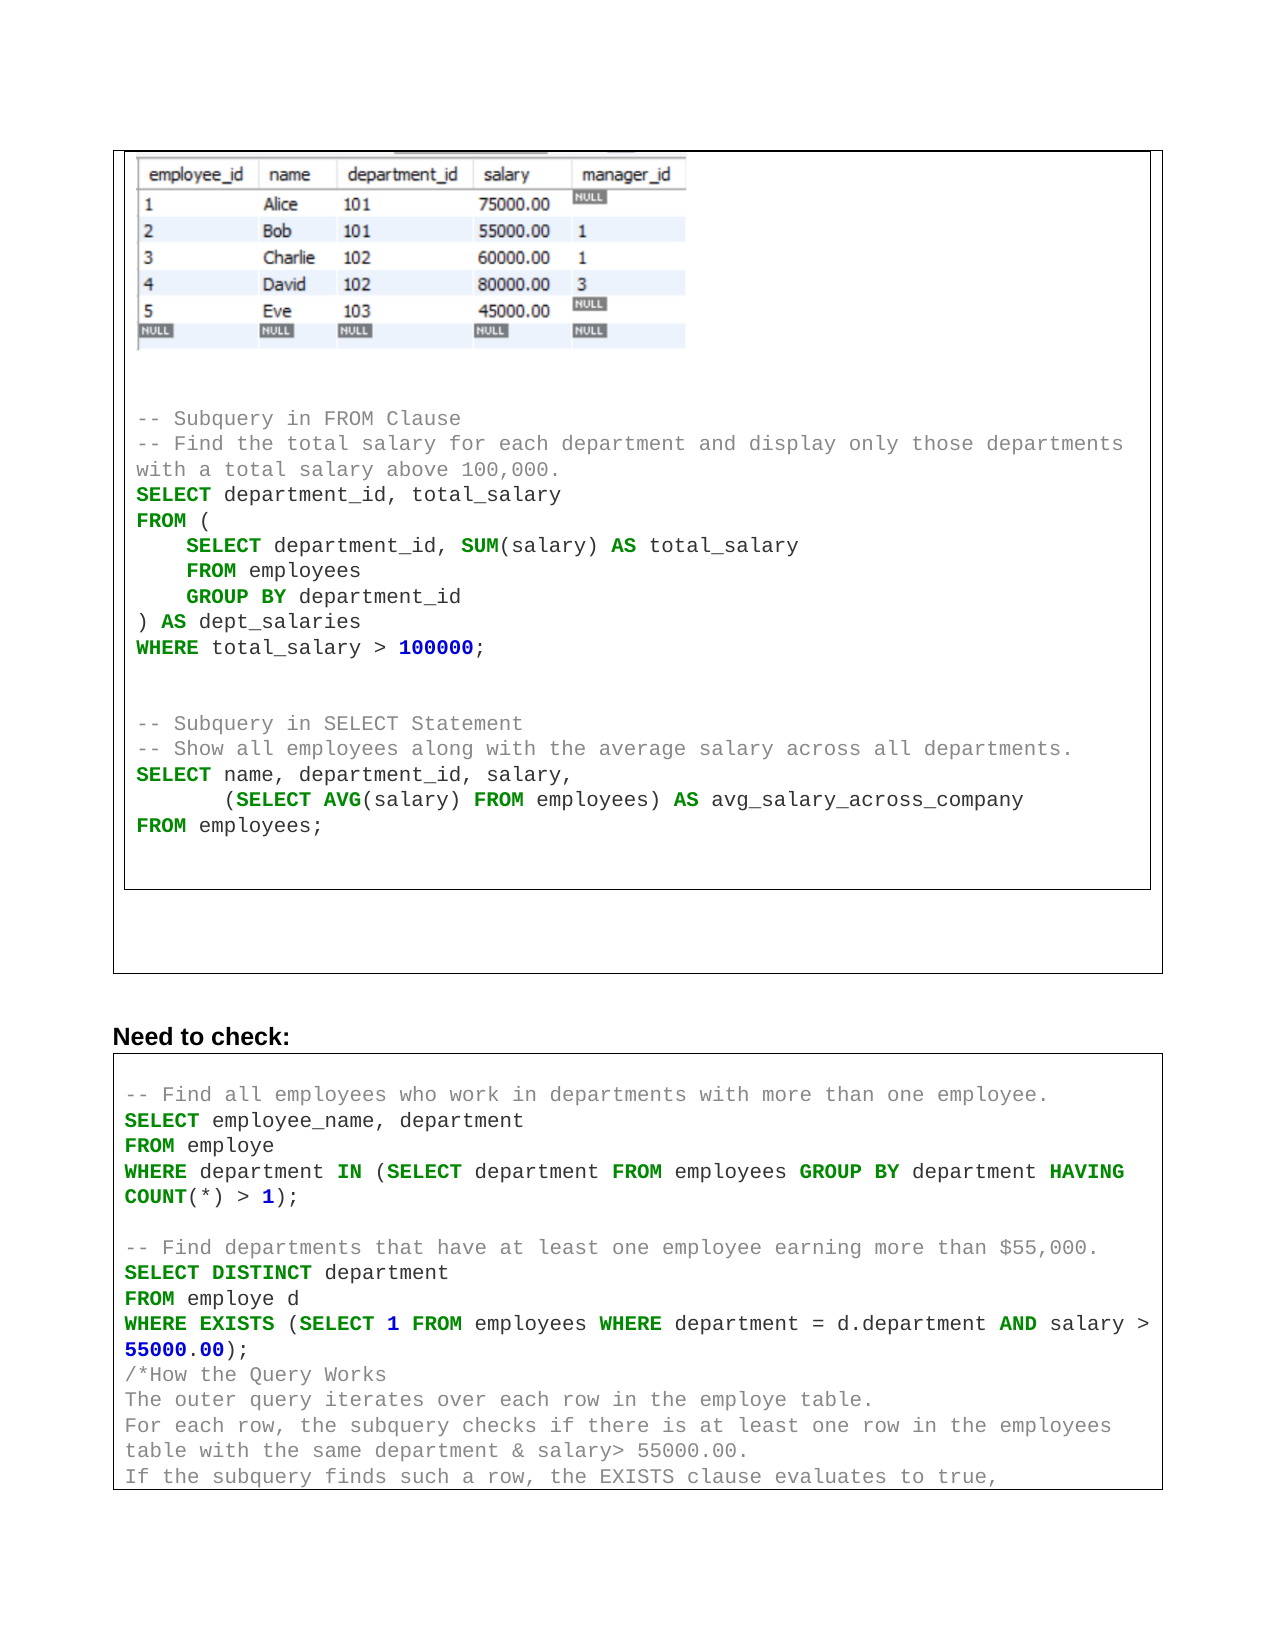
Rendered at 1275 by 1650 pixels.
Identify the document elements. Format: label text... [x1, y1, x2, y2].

picture [136, 152, 688, 352]
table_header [114, 151, 1162, 973]
text Need to check: [112, 1022, 1162, 1051]
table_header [114, 1054, 1162, 1489]
